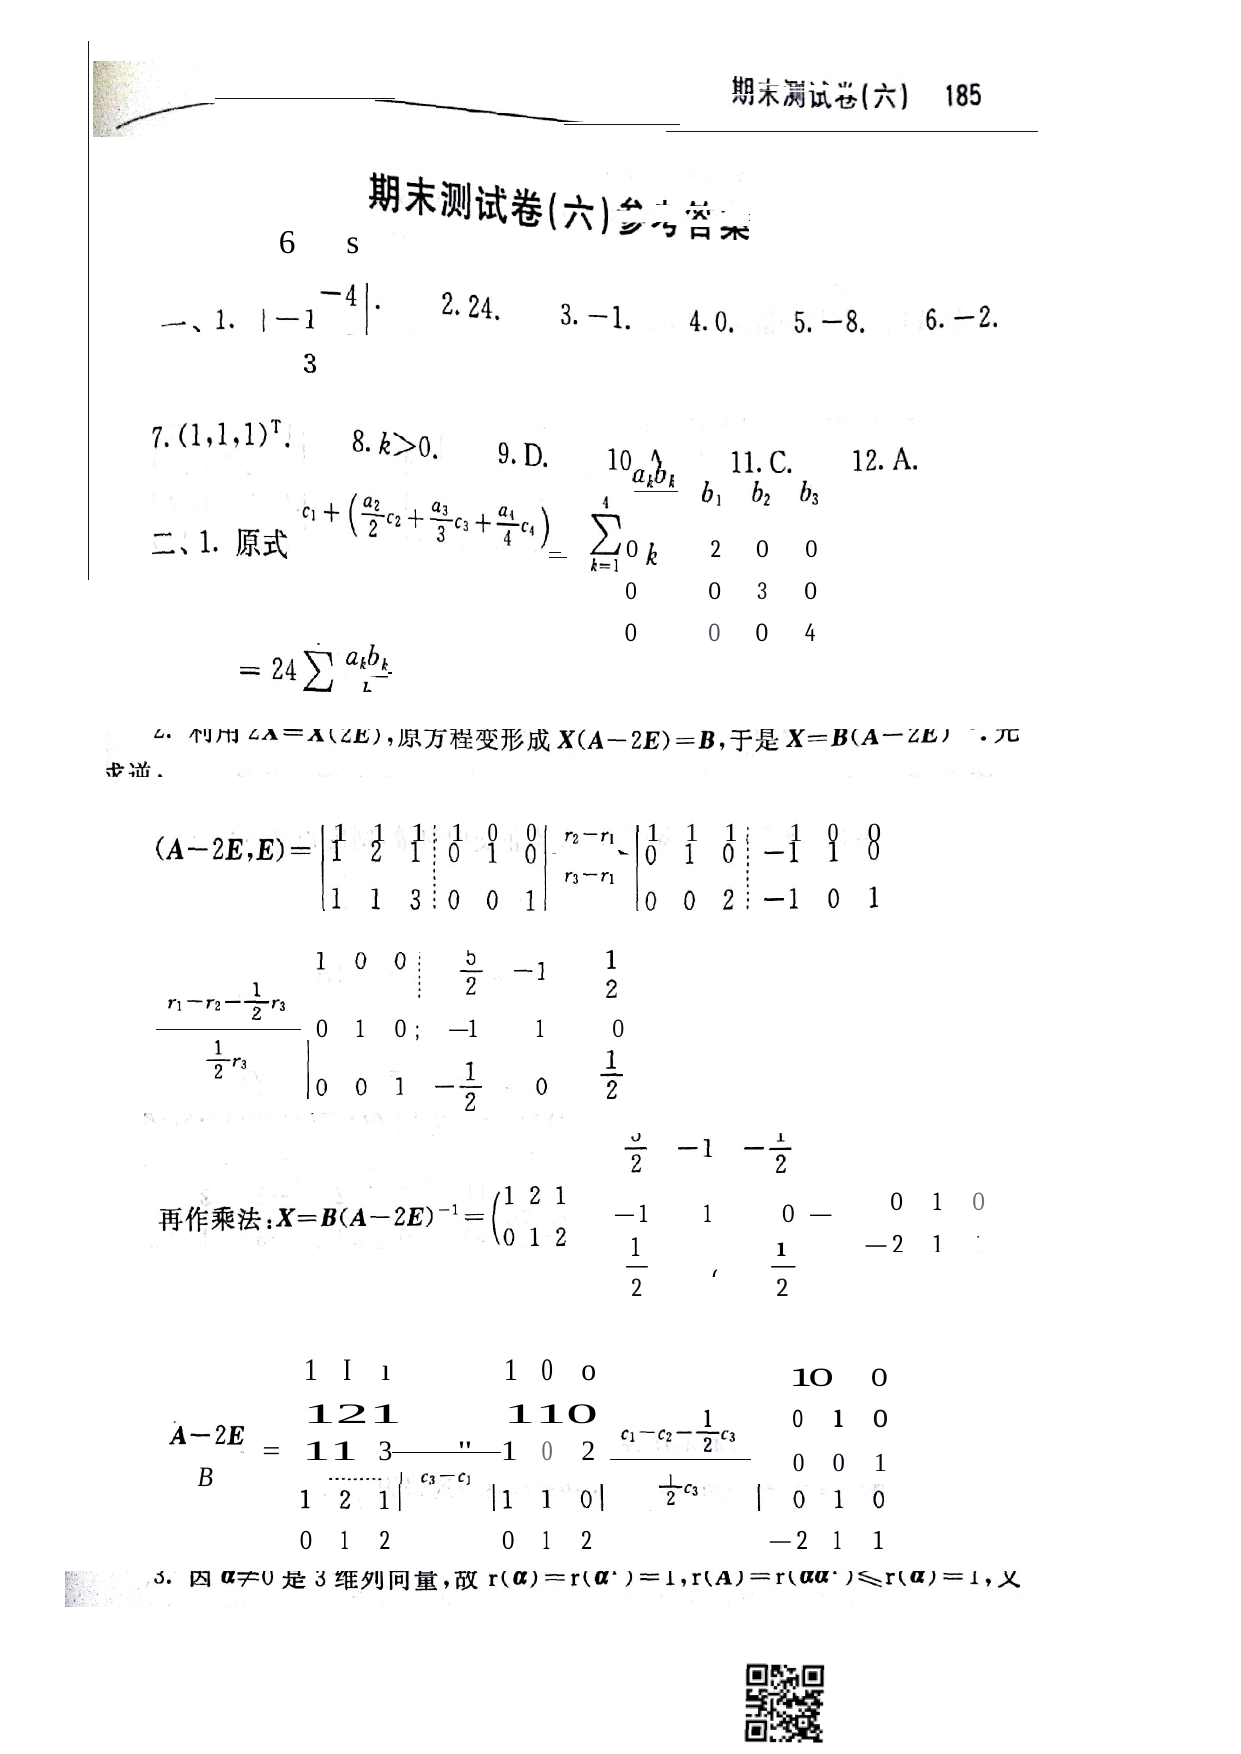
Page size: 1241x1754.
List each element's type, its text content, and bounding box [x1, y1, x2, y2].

text — — [625, 1262, 1065, 1278]
text 10 0 [614, 1363, 1065, 1393]
picture [301, 1484, 884, 1511]
picture [732, 76, 981, 110]
picture [369, 172, 749, 240]
text — 1 1 0 — [614, 1199, 1065, 1229]
text = 11 3 " 1 0 2 [262, 1439, 601, 1465]
picture [375, 100, 583, 122]
text 0 1 0 ; —1 1 0 [316, 1014, 1065, 1044]
text 1 1 1 . 1 0 0 1 1 1 . 1 0 0 [332, 817, 1065, 847]
picture [156, 825, 879, 911]
table_header 0 [738, 528, 786, 572]
picture [225, 982, 285, 1020]
table_cell 0 [673, 614, 738, 658]
table_cell 3 [738, 572, 786, 613]
picture [320, 283, 997, 335]
picture [590, 496, 621, 555]
picture [606, 1050, 616, 1069]
picture [459, 950, 545, 998]
picture [606, 979, 617, 998]
table_cell 0 [673, 572, 738, 613]
picture [624, 1133, 792, 1173]
picture [240, 643, 388, 692]
table_cell 0 [621, 572, 673, 613]
picture [65, 1571, 1020, 1607]
picture [152, 493, 549, 559]
picture [152, 418, 917, 492]
picture [744, 1663, 825, 1743]
text 1 ı [631, 1237, 1065, 1262]
picture [168, 994, 220, 1011]
table_header 2 [673, 528, 738, 572]
table_cell 4 [786, 614, 820, 658]
text 121 110 [303, 1397, 601, 1429]
text 1 I ı 1 0 o [303, 1352, 601, 1387]
picture [600, 1073, 623, 1099]
picture [106, 729, 1019, 777]
text ı o ı o [704, 1394, 1065, 1436]
picture [161, 309, 314, 332]
table_header 0 [621, 528, 673, 572]
picture [317, 952, 421, 998]
table_cell 0 [738, 614, 786, 658]
text B [197, 1465, 601, 1492]
picture [169, 1421, 244, 1453]
picture [606, 950, 616, 969]
picture [304, 353, 316, 373]
picture [144, 1113, 566, 1249]
picture [591, 558, 618, 572]
table_cell 0 [786, 572, 820, 613]
picture [435, 1061, 547, 1111]
picture [206, 1040, 403, 1099]
text 0 1 2 0 1 2 — 2 1 1 [300, 1525, 1065, 1556]
picture [621, 1429, 735, 1452]
table_header 0 [786, 528, 820, 572]
table_cell 0 [621, 614, 673, 658]
text 2 2 [631, 1278, 1065, 1301]
picture [702, 479, 818, 506]
text ı 0 0 1 [668, 1446, 1065, 1493]
picture [93, 61, 215, 137]
